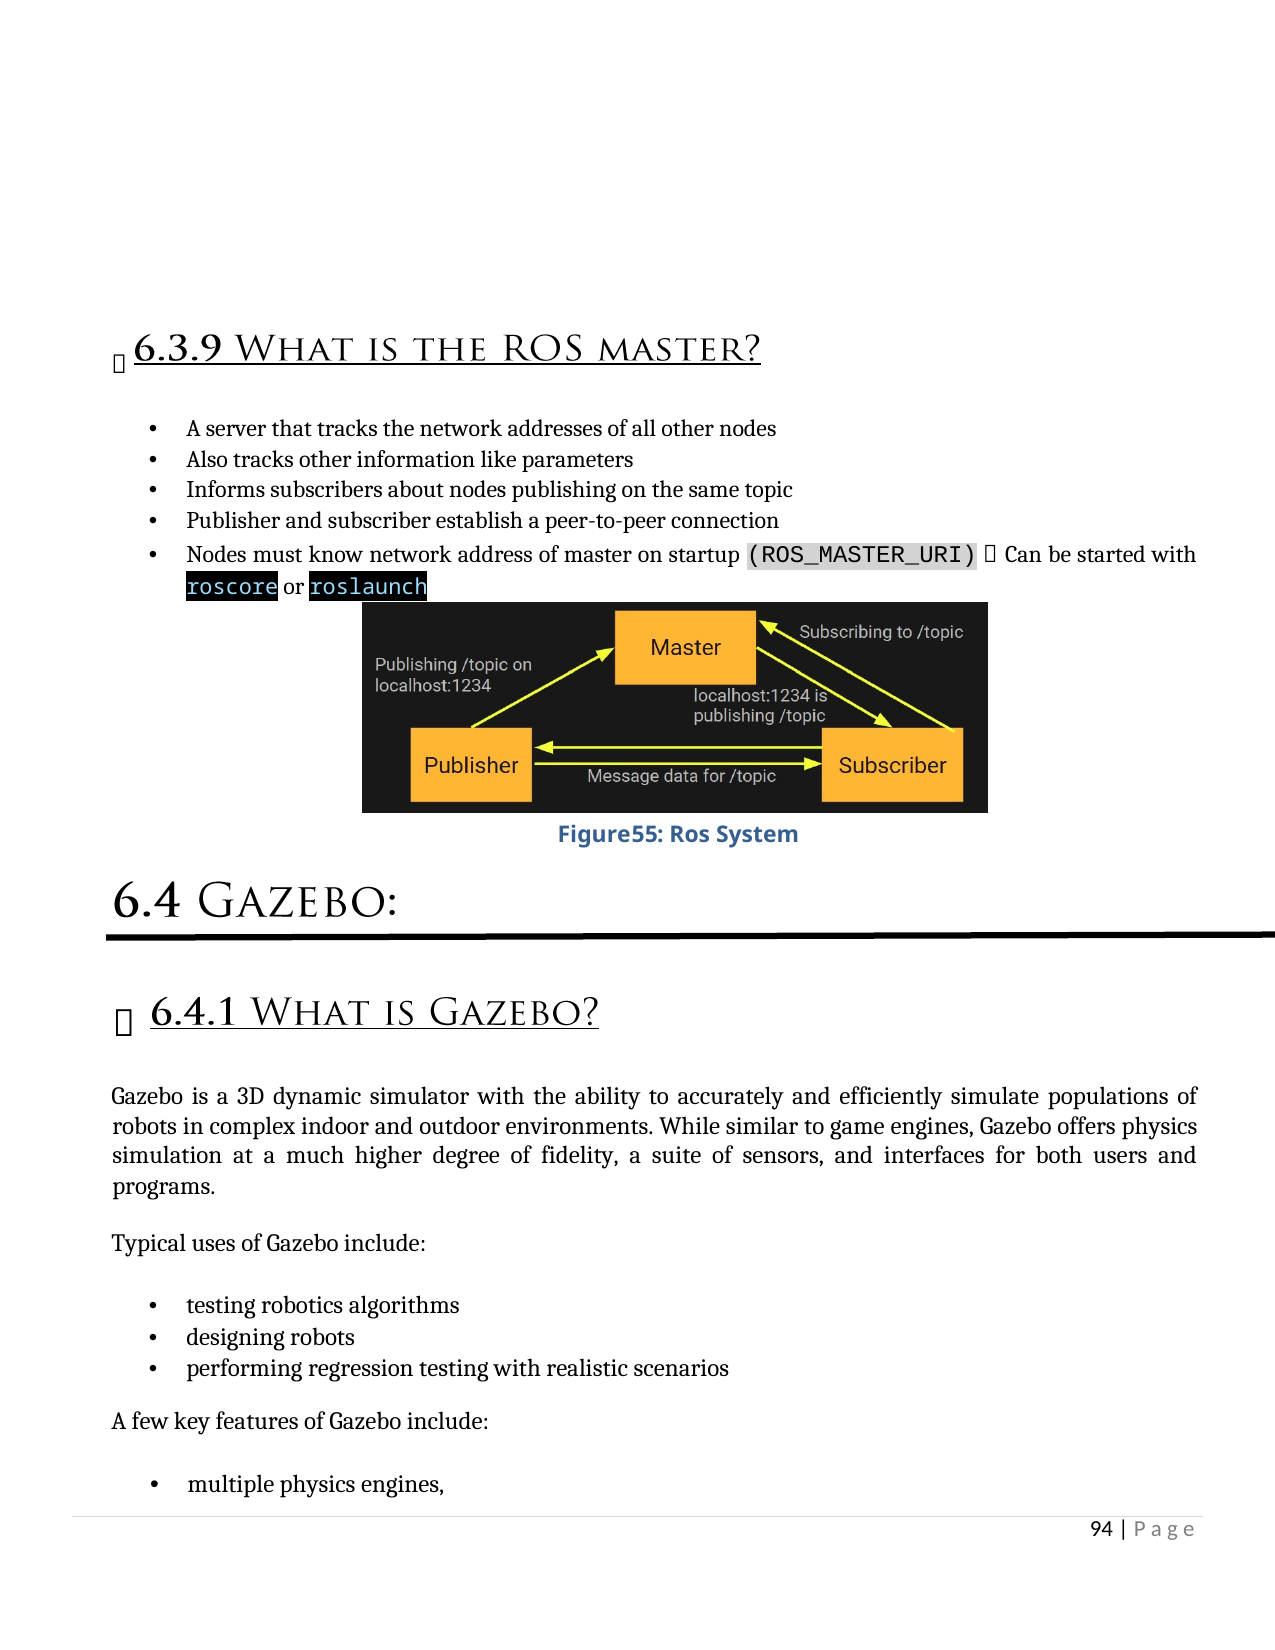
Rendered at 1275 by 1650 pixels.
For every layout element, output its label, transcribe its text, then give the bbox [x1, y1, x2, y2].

list multiple physics engines, [150, 1469, 1199, 1499]
list Nodes must know network address of master on startup (ROS_MASTER_URI)  Can be started with roscore or roslaunch [148, 537, 1197, 601]
list Informs subscribers about nodes publishing on the same topic [148, 475, 1197, 504]
text Typical uses of Gazebo include: [111, 1229, 1199, 1258]
list Publisher and subscriber establish a peer-to-peer connection [148, 506, 1197, 535]
list designing robots [148, 1322, 1197, 1351]
list A server that tracks the network addresses of all other nodes [148, 414, 1197, 442]
list performing regression testing with realistic scenarios [148, 1354, 1197, 1382]
picture [362, 602, 988, 813]
text A few key features of Gazebo include: [111, 1407, 1199, 1436]
list Also tracks other information like parameters [148, 444, 1197, 473]
picture [133, 326, 784, 369]
text Gazebo is a 3D dynamic simulator with the ability to accurately and efficiently simulate populations of robots in complex indoor and outdoor environments. While similar to game engines, Gazebo offers physics simulation at a much higher degree of fidelity, a suite of sensors, and interfaces for both users and programs. [111, 1082, 1199, 1200]
picture [150, 988, 624, 1034]
picture [112, 871, 419, 928]
list testing robotics algorithms [148, 1291, 1197, 1320]
